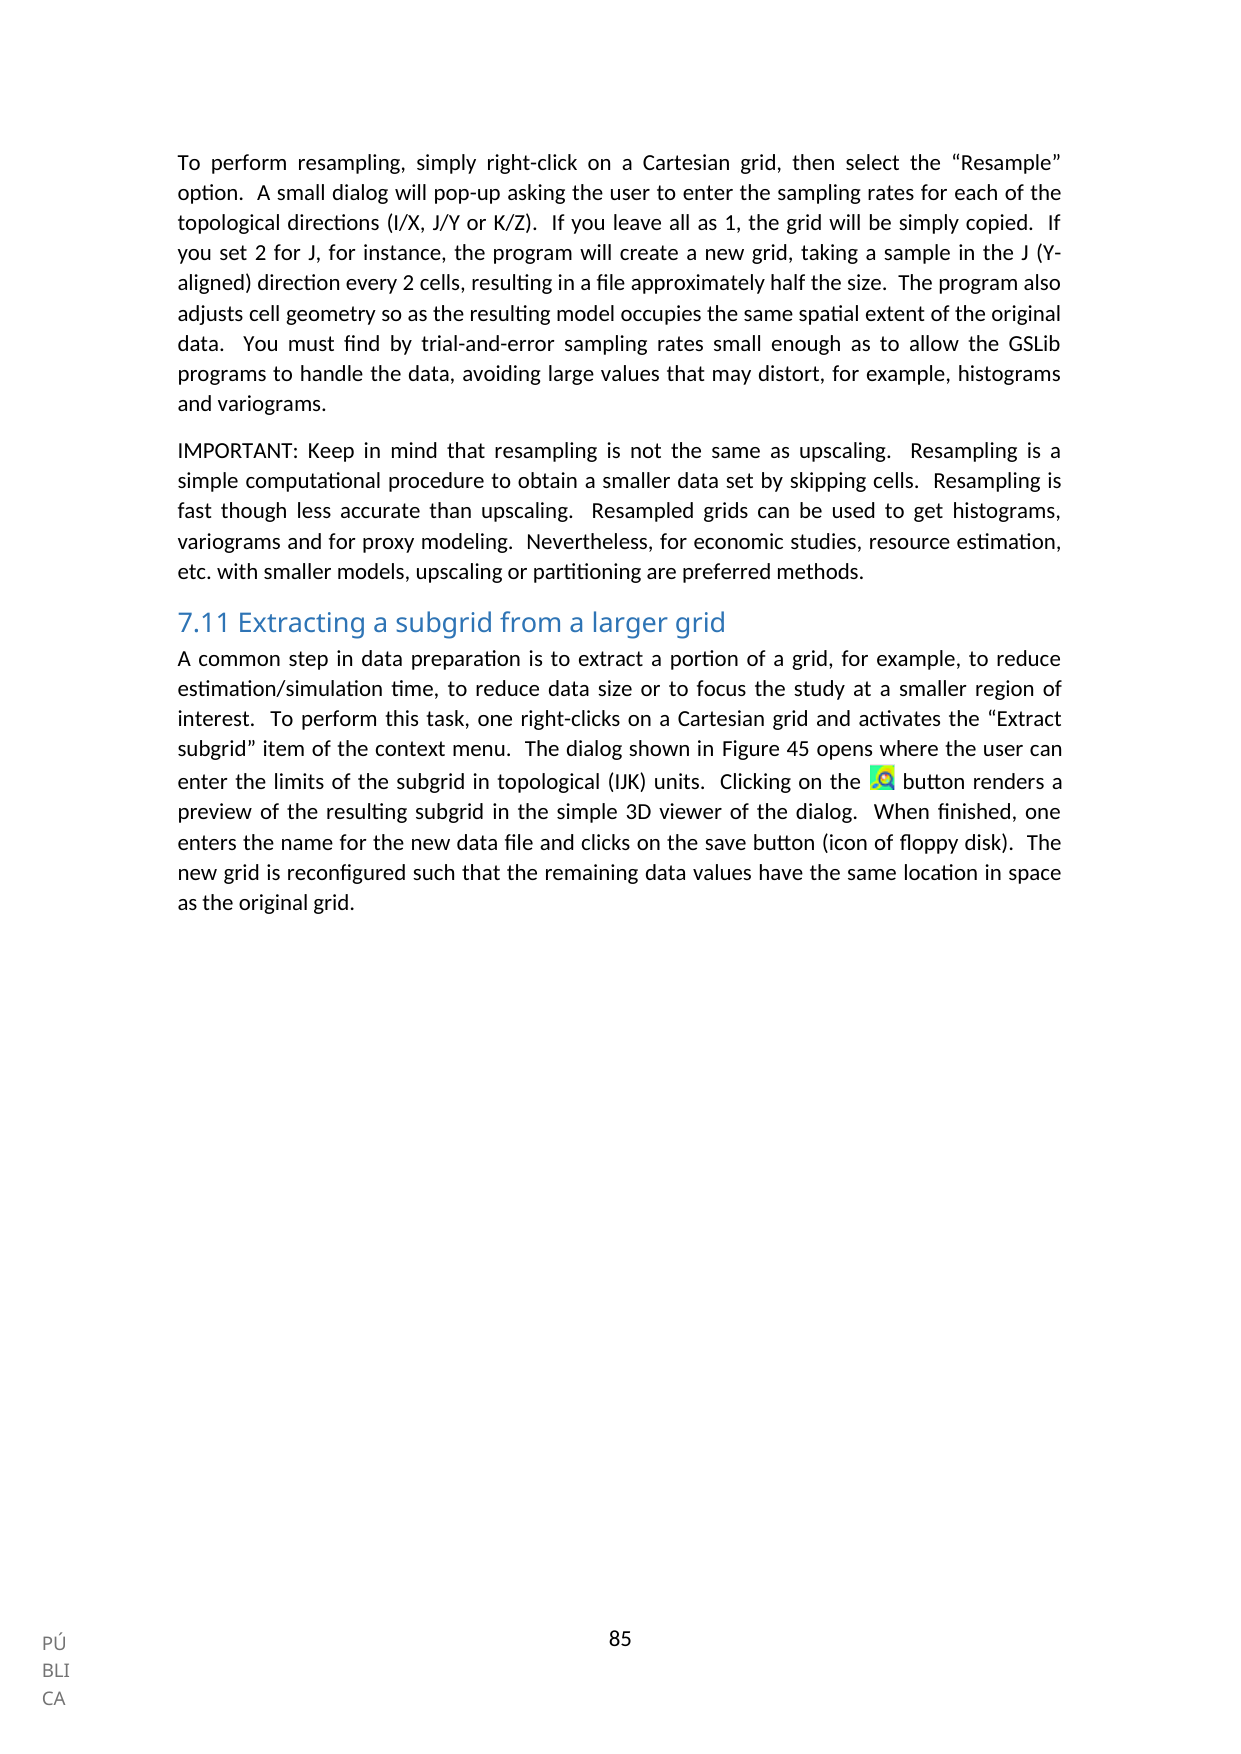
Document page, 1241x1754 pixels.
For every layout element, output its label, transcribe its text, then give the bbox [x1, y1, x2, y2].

subtitle Extracting a subgrid from a larger grid [177, 604, 1063, 641]
picture [870, 764, 895, 790]
text A common step in data preparation is to extract a portion of a grid, for example, to reduce estimation/simulation time, to reduce data size or to focus the study at a smaller region of interest. To perform this task, one right-clicks on a Cartesian grid and activates the “Extract subgrid” item of the context menu. The dialog shown in Figure 44 opens where the user can enter the limits of the subgrid in topological (IJK) units. Clicking on the button renders a preview of the resulting subgrid in the simple 3D viewer of the dialog. When finished, one enters the name for the new data file and clicks on the save button (icon of floppy disk). The new grid is reconfigured such that the remaining data values have the same location in space as the original grid. [177, 644, 1063, 916]
text To perform resampling, simply right-click on a Cartesian grid, then select the “Resample” option. A small dialog will pop-up asking the user to enter the sampling rates for each of the topological directions (I/X, J/Y or K/Z). If you leave all as 1, the grid will be simply copied. If you set 2 for J, for instance, the program will create a new grid, taking a sample in the J (Y-aligned) direction every 2 cells, resulting in a file approximately half the size. The program also adjusts cell geometry so as the resulting model occupies the same spatial extent of the original data. You must find by trial-and-error sampling rates small enough as to allow the GSLib programs to handle the data, avoiding large values that may distort, for example, histograms and variograms. [177, 148, 1063, 417]
text IMPORTANT: Keep in mind that resampling is not the same as upscaling. Resampling is a simple computational procedure to obtain a smaller data set by skipping cells. Resampling is fast though less accurate than upscaling. Resampled grids can be used to get histograms, variograms and for proxy modeling. Nevertheless, for economic studies, resource estimation, etc. with smaller models, upscaling or partitioning are preferred methods. [177, 436, 1063, 585]
